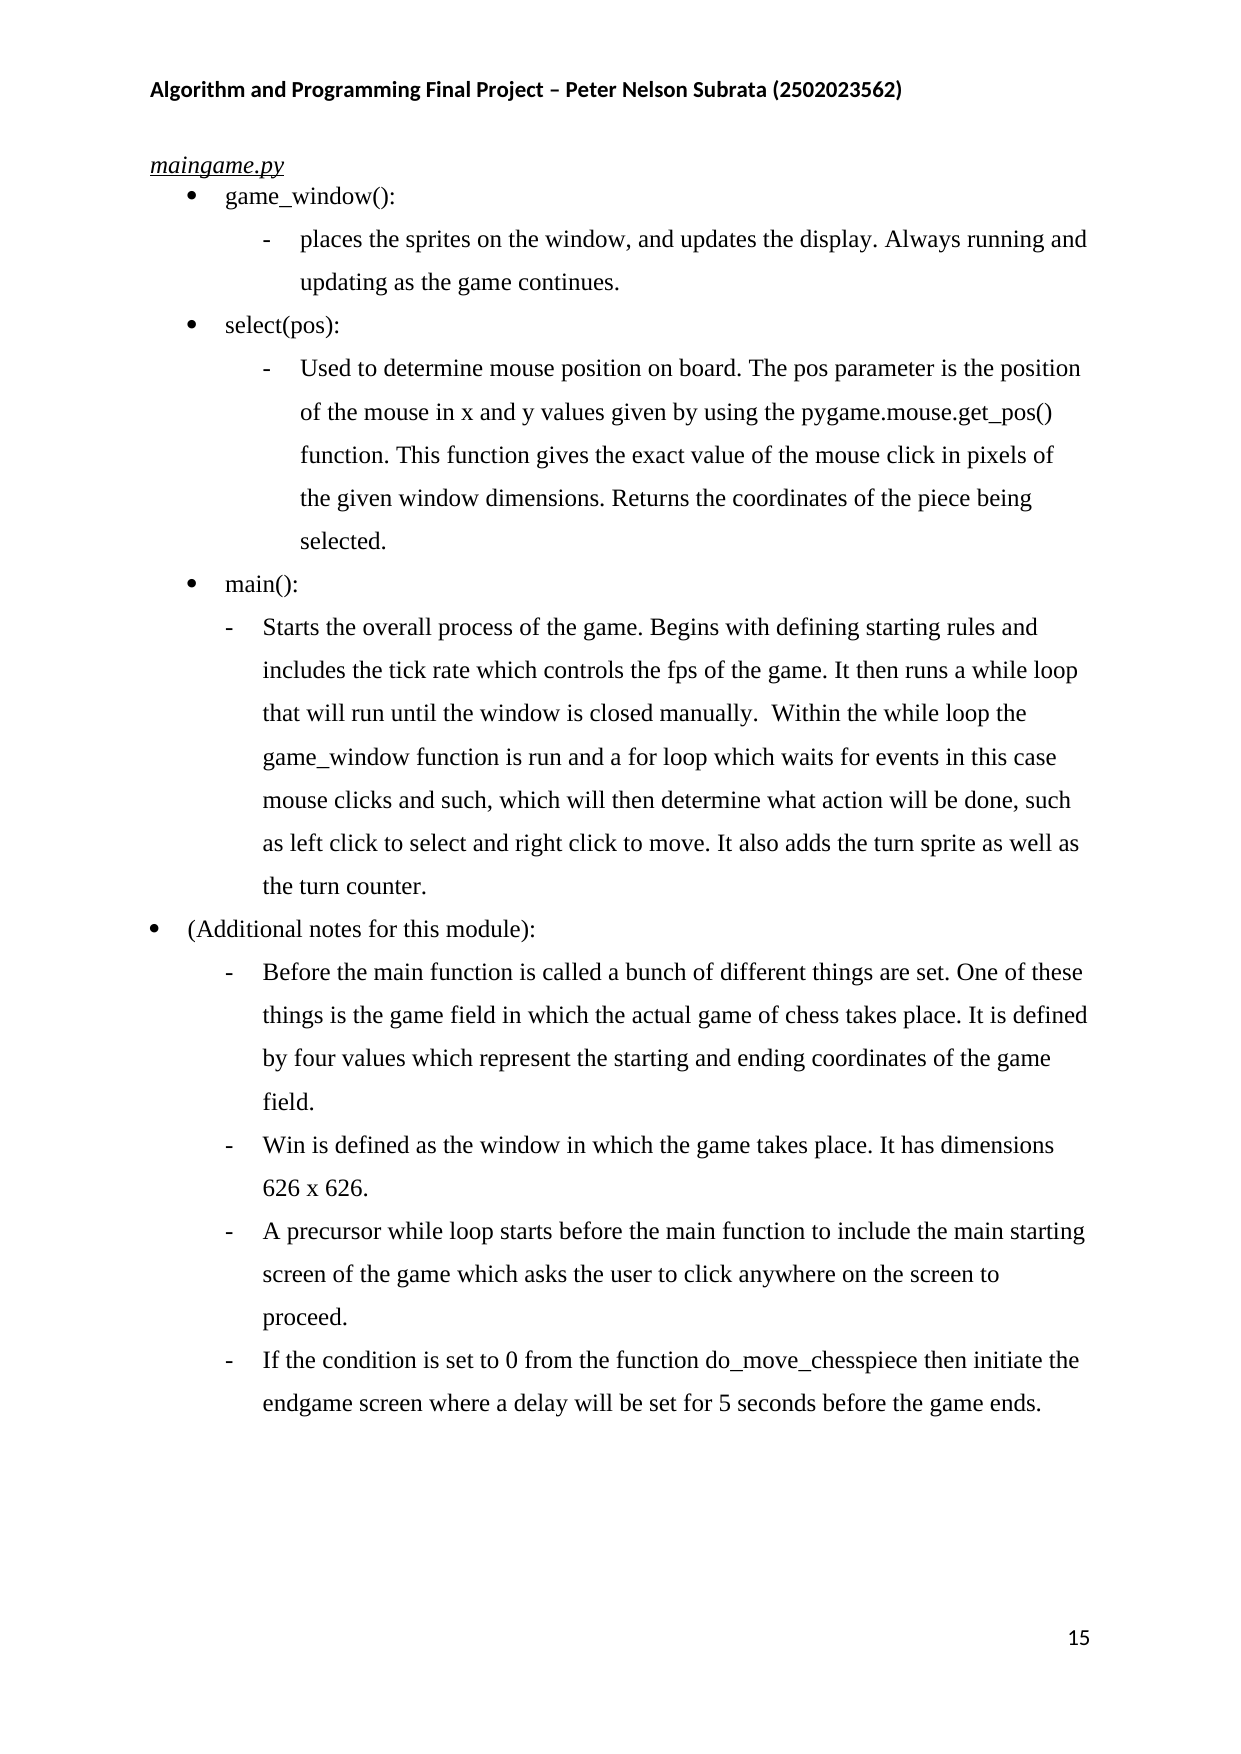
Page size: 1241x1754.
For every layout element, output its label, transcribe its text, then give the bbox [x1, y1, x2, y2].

list select(pos): [187, 310, 1090, 339]
list Before the main function is called a bunch of different things are set. One of these things is the game field in which the actual game of chess takes place. It is defined by four values which represent the starting and ending coordinates of the game field. [225, 957, 1090, 1115]
list main(): [187, 569, 1090, 598]
list Win is defined as the window in which the game takes place. It has dimensions 626 x 626. [225, 1130, 1090, 1202]
list (Additional notes for this module): [150, 914, 1090, 943]
list game_window(): [187, 181, 1090, 210]
list A precursor while loop starts before the main function to include the main starting screen of the game which asks the user to click anywhere on the screen to proceed. [225, 1216, 1090, 1331]
list Starts the overall process of the game. Begins with defining starting rules and includes the tick rate which controls the fps of the game. It then runs a while loop that will run until the window is closed manually. Within the while loop the game_window function is run and a for loop which waits for events in this case mouse clicks and such, which will then determine what action will be done, such as left click to select and right click to move. It also adds the turn sprite as well as the turn counter. [225, 612, 1090, 900]
list places the sprites on the window, and updates the display. Always running and updating as the game continues. [262, 224, 1090, 296]
list If the condition is set to 0 from the function do_move_chesspiece then initiate the endgame screen where a delay will be set for 5 seconds before the game ends. [225, 1345, 1090, 1417]
subtitle maingame.py [150, 150, 1090, 179]
list Used to determine mouse position on board. The pos parameter is the position of the mouse in x and y values given by using the pygame.mouse.get_pos() function. This function gives the exact value of the mouse click in pixels of the given window dimensions. Returns the coordinates of the piece being selected. [262, 353, 1090, 555]
